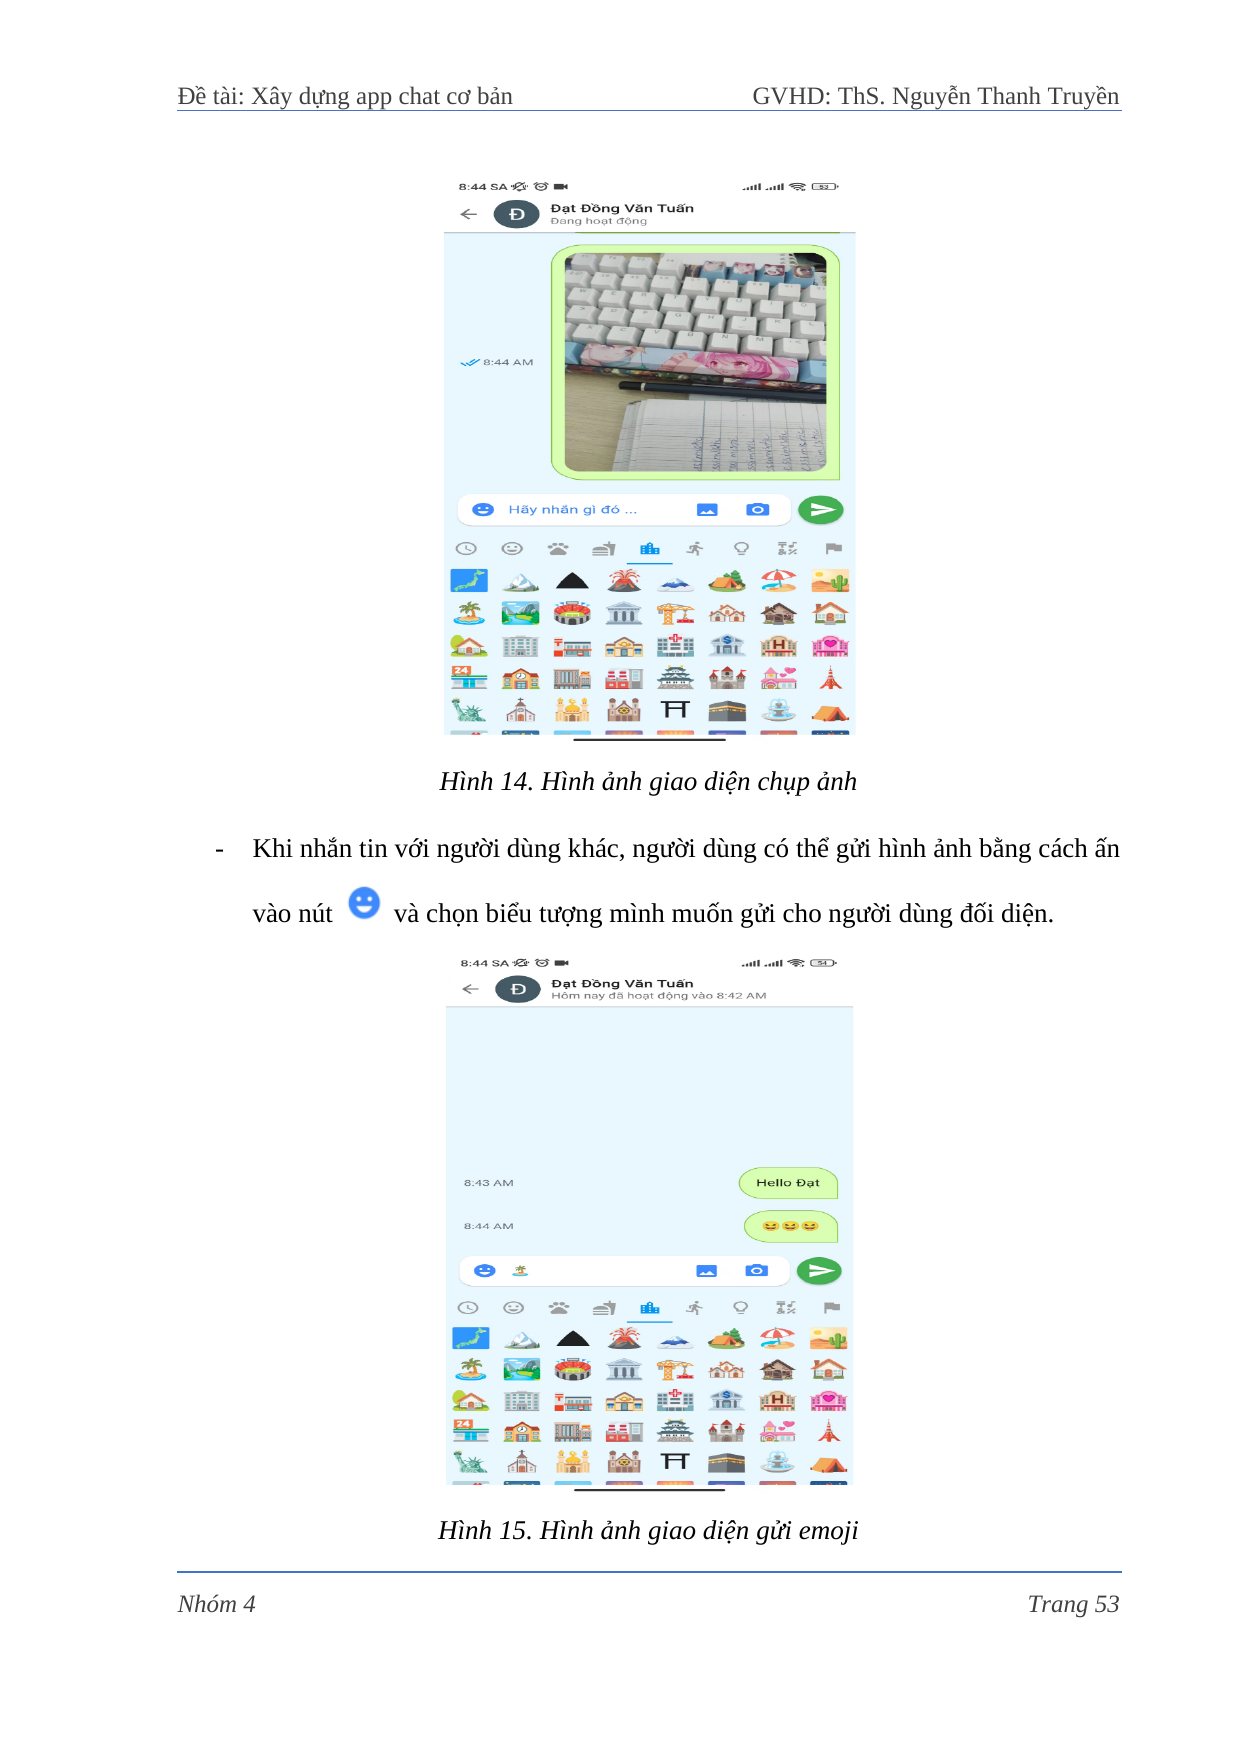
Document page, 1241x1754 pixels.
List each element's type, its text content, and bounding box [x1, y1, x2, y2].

picture [443, 172, 856, 745]
list Khi nhắn tin với người dùng khác, người dùng có thể gửi hình ảnh bằng cách ấn vào nút và chọn biểu tượng mình muốn gửi cho người dùng đối diện. [215, 832, 1122, 928]
picture [446, 948, 854, 1495]
picture [339, 878, 387, 923]
